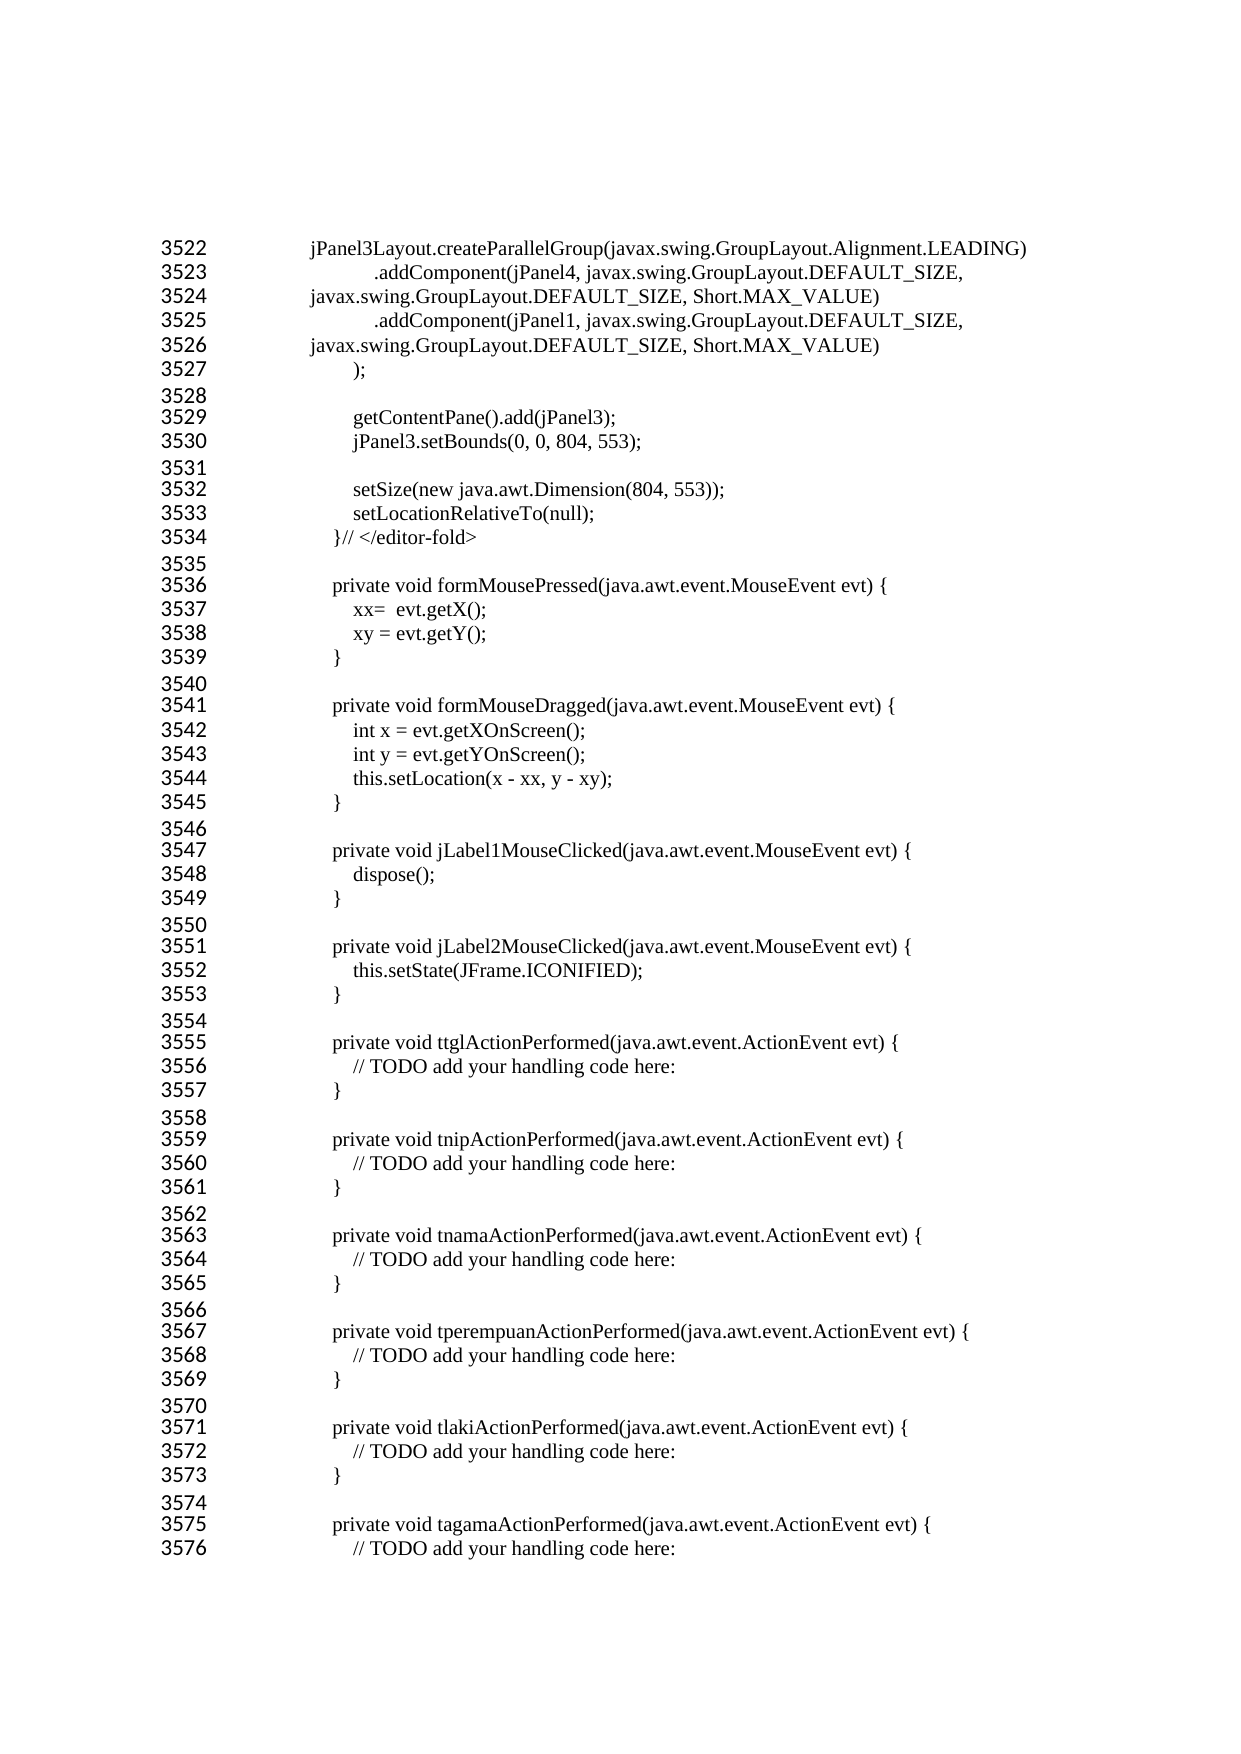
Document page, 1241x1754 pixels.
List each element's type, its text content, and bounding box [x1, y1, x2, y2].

text .addComponent(jPanel1, javax.swing.GroupLayout.DEFAULT_SIZE, javax.swing.GroupLayout.DEFAULT_SIZE, Short.MAX_VALUE) [310, 308, 1063, 357]
text // TODO add your handling code here: [310, 1536, 1063, 1560]
text .addComponent(jPanel4, javax.swing.GroupLayout.DEFAULT_SIZE, javax.swing.GroupLayout.DEFAULT_SIZE, Short.MAX_VALUE) [310, 260, 1063, 308]
text } [310, 1078, 1063, 1102]
text } [310, 790, 1063, 814]
text } [310, 1271, 1063, 1295]
text private void tnipActionPerformed(java.awt.event.ActionEvent evt) { [310, 1127, 1063, 1151]
text getContentPane().add(jPanel3); [310, 405, 1063, 429]
text // TODO add your handling code here: [310, 1247, 1063, 1271]
text // TODO add your handling code here: [310, 1343, 1063, 1367]
text // TODO add your handling code here: [310, 1439, 1063, 1463]
text } [310, 1175, 1063, 1199]
text } [310, 1463, 1063, 1487]
text jPanel3.setBounds(0, 0, 804, 553); [310, 429, 1063, 453]
text private void tperempuanActionPerformed(java.awt.event.ActionEvent evt) { [310, 1319, 1063, 1343]
text // TODO add your handling code here: [310, 1151, 1063, 1175]
text int y = evt.getYOnScreen(); [310, 742, 1063, 766]
text private void jLabel2MouseClicked(java.awt.event.MouseEvent evt) { [310, 934, 1063, 958]
text private void jLabel1MouseClicked(java.awt.event.MouseEvent evt) { [310, 838, 1063, 862]
text xy = evt.getY(); [310, 621, 1063, 645]
text int x = evt.getXOnScreen(); [310, 717, 1063, 742]
text xx= evt.getX(); [310, 597, 1063, 621]
text } [310, 645, 1063, 669]
text }// </editor-fold> [310, 525, 1063, 549]
text this.setState(JFrame.ICONIFIED); [310, 958, 1063, 982]
text } [310, 1367, 1063, 1391]
text } [310, 982, 1063, 1006]
text // TODO add your handling code here: [310, 1054, 1063, 1078]
text private void tlakiActionPerformed(java.awt.event.ActionEvent evt) { [310, 1415, 1063, 1439]
text private void ttglActionPerformed(java.awt.event.ActionEvent evt) { [310, 1030, 1063, 1054]
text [310, 236, 1063, 260]
text private void formMouseDragged(java.awt.event.MouseEvent evt) { [310, 693, 1063, 717]
text private void formMousePressed(java.awt.event.MouseEvent evt) { [310, 573, 1063, 597]
text setLocationRelativeTo(null); [310, 501, 1063, 525]
text private void tagamaActionPerformed(java.awt.event.ActionEvent evt) { [310, 1512, 1063, 1536]
text ); [310, 357, 1063, 381]
text setSize(new java.awt.Dimension(804, 553)); [310, 477, 1063, 501]
text } [310, 886, 1063, 910]
text dispose(); [310, 862, 1063, 886]
text this.setLocation(x - xx, y - xy); [310, 766, 1063, 790]
text private void tnamaActionPerformed(java.awt.event.ActionEvent evt) { [310, 1223, 1063, 1247]
